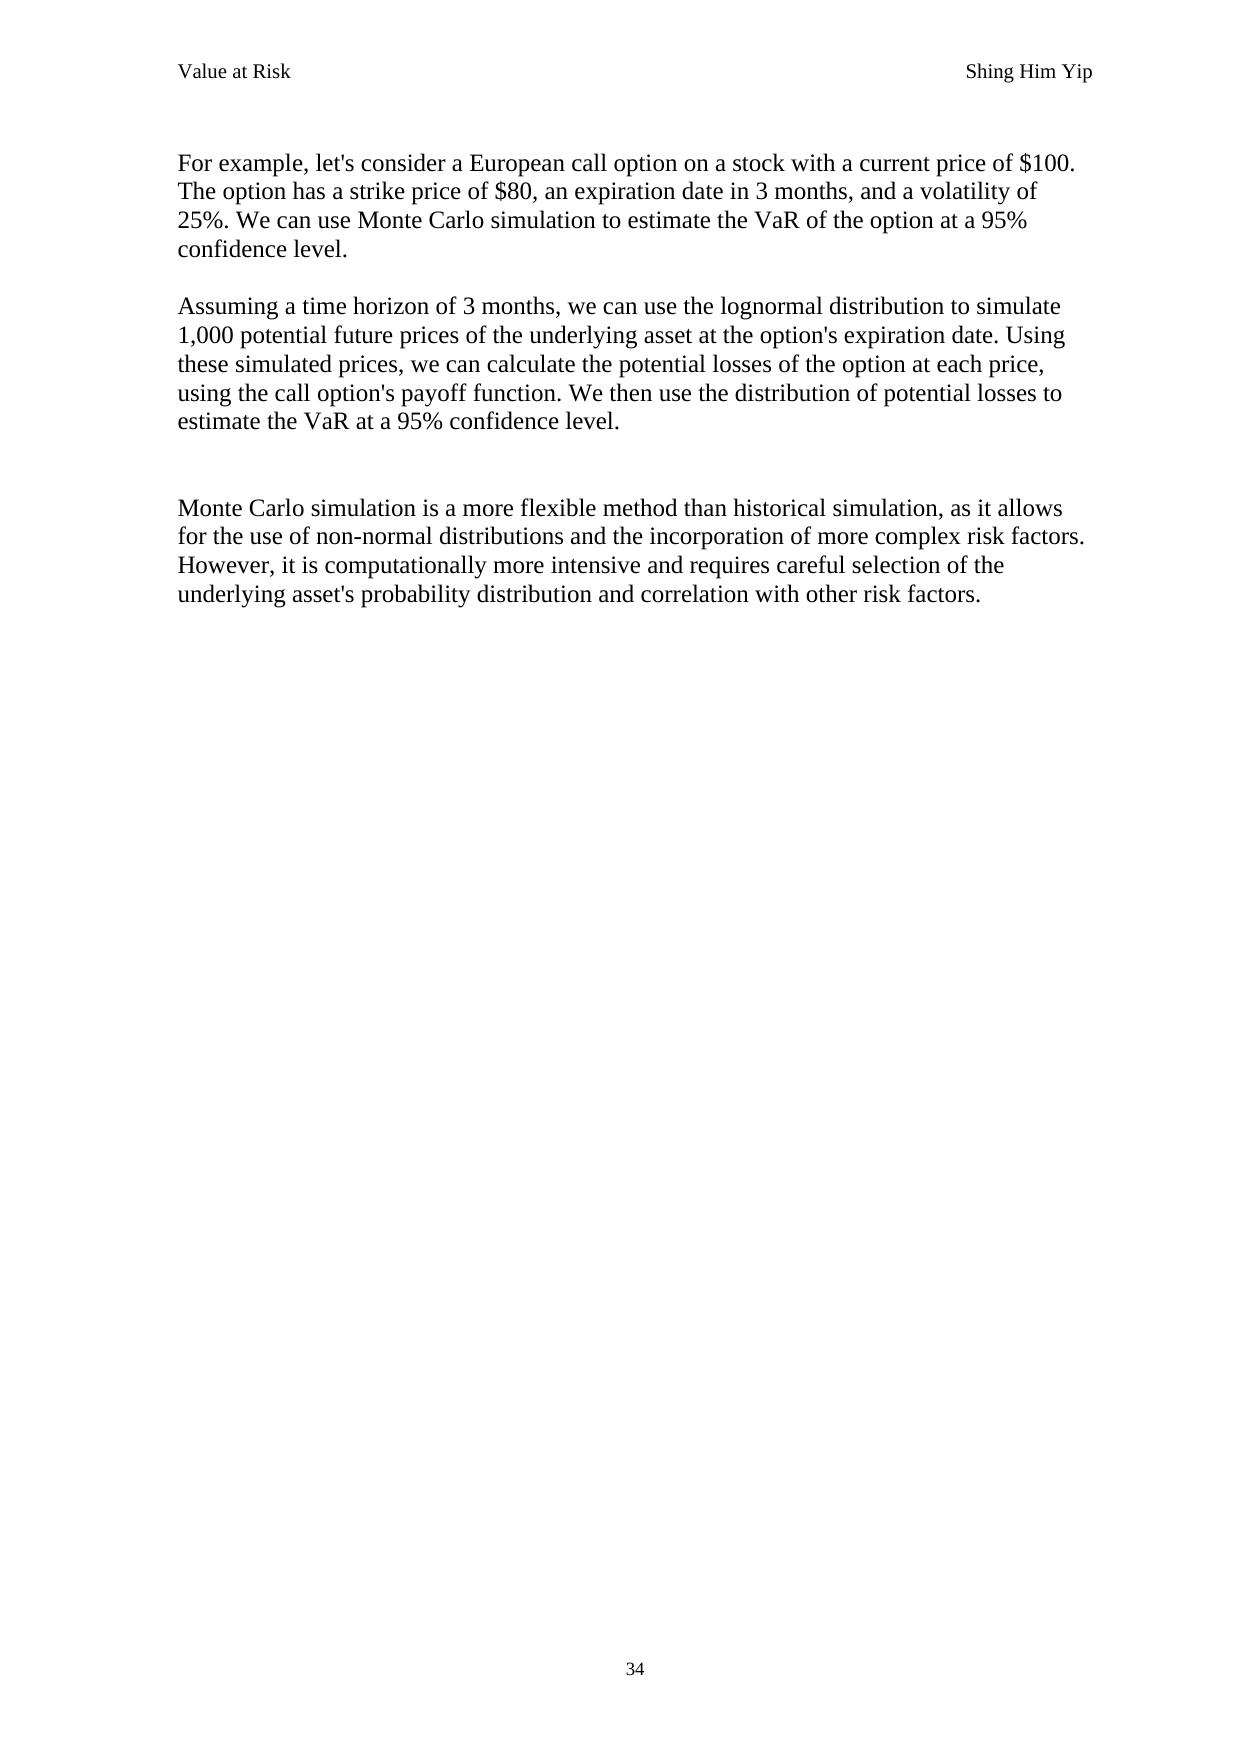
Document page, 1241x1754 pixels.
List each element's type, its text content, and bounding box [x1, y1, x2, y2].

text For example, let's consider a European call option on a stock with a current price of $100. The option has a strike price of $80, an expiration date in 3 months, and a volatility of 25%. We can use Monte Carlo simulation to estimate the VaR of the option at a 95% confidence level. [177, 148, 1092, 263]
text Monte Carlo simulation is a more flexible method than historical simulation, as it allows for the use of non-normal distributions and the incorporation of more complex risk factors. However, it is computationally more intensive and requires careful selection of the underlying asset's probability distribution and correlation with other risk factors. [177, 493, 1092, 608]
text Assuming a time horizon of 3 months, we can use the lognormal distribution to simulate 1,000 potential future prices of the underlying asset at the option's expiration date. Using these simulated prices, we can calculate the potential losses of the option at each price, using the call option's payoff function. We then use the distribution of potential losses to estimate the VaR at a 95% confidence level. [177, 291, 1092, 435]
